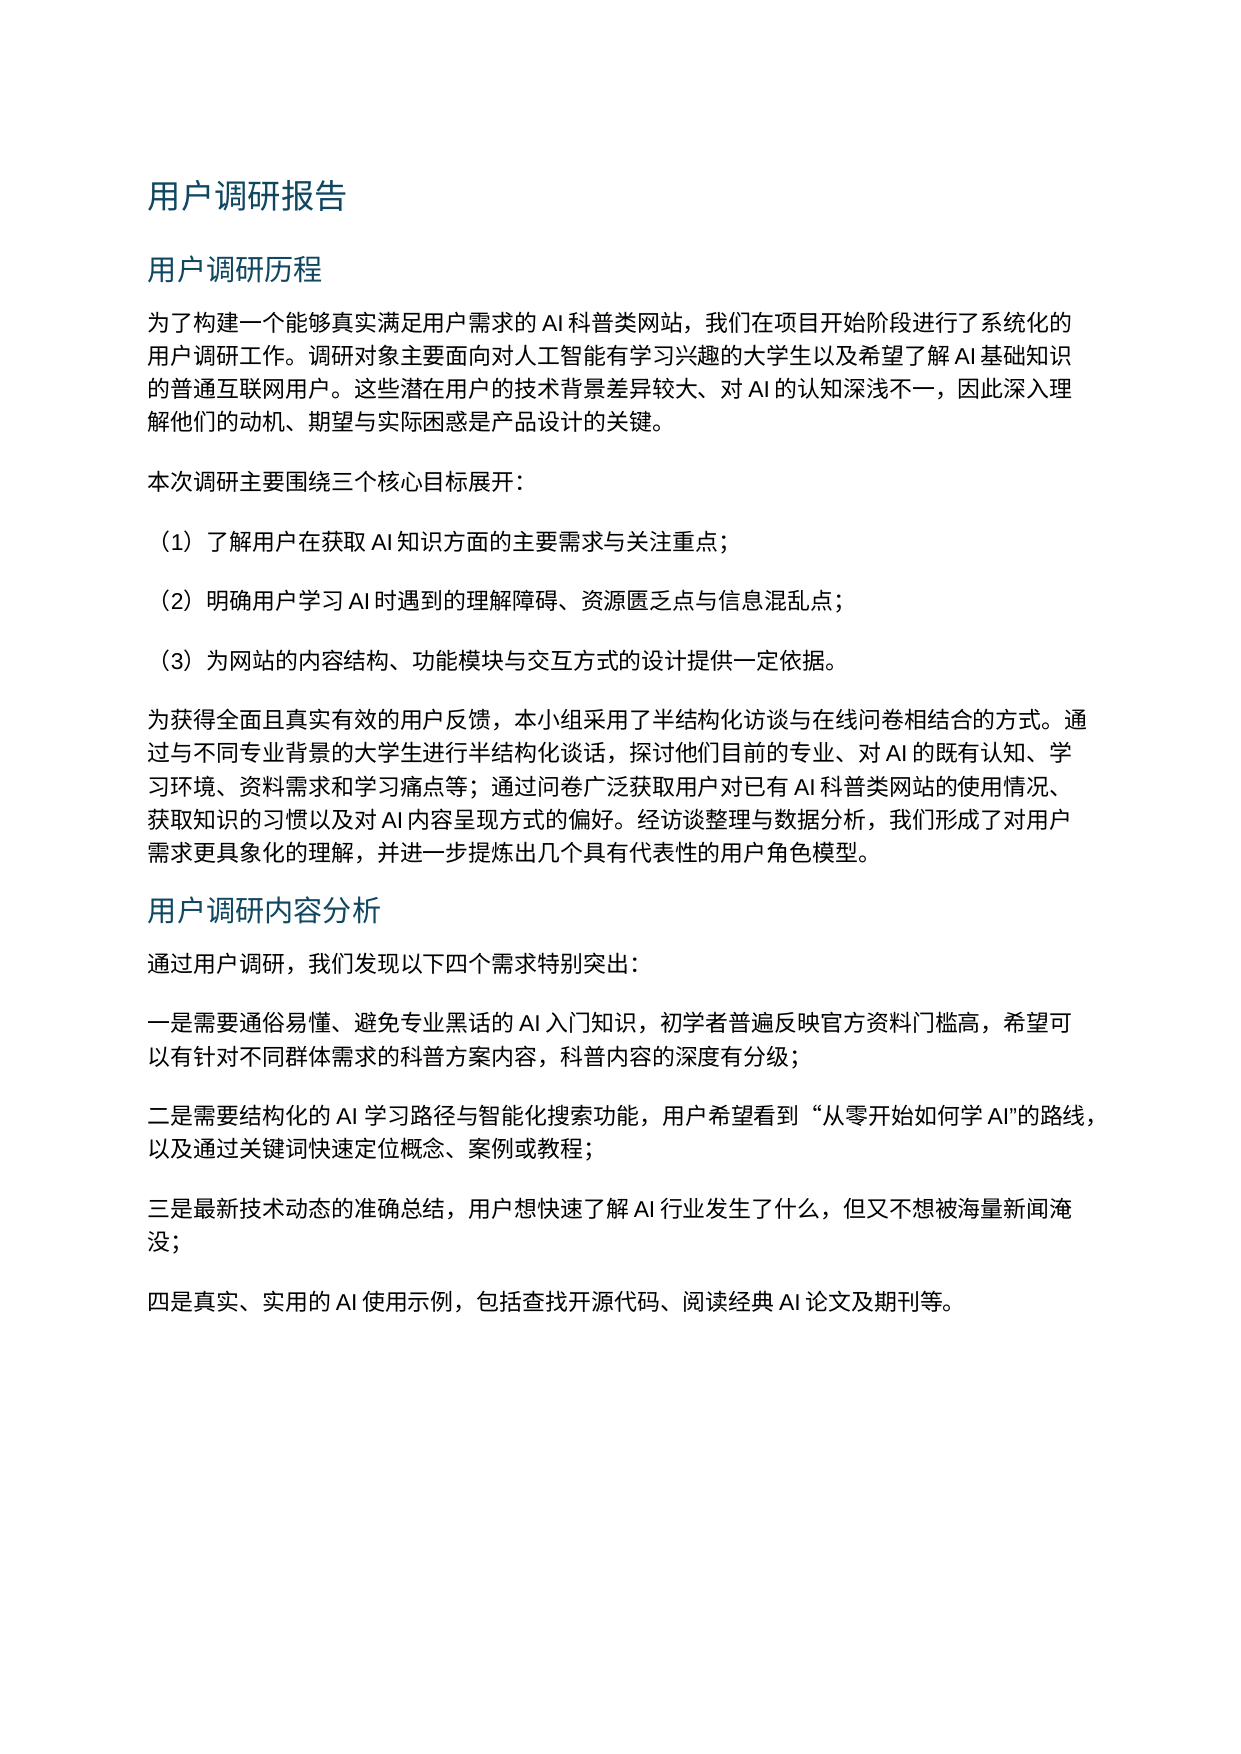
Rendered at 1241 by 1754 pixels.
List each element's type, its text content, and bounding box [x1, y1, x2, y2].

text 为获得全面且真实有效的用户反馈，本小组采用了半结构化访谈与在线问卷相结合的方式。通过与不同专业背景的大学生进行半结构化谈话，探讨他们目前的专业、对AI的既有认知、学习环境、资料需求和学习痛点等；通过问卷广泛获取用户对已有AI科普类网站的使用情况、获取知识的习惯以及对AI内容呈现方式的偏好。经访谈整理与数据分析，我们形成了对用户需求更具象化的理解，并进一步提炼出几个具有代表性的用户角色模型。 [148, 702, 1092, 868]
subtitle 用户调研报告 [148, 162, 1092, 227]
text 通过用户调研，我们发现以下四个需求特别突出： [148, 946, 1092, 979]
text （3）为网站的内容结构、功能模块与交互方式的设计提供一定依据。 [148, 642, 1092, 676]
text 三是最新技术动态的准确总结，用户想快速了解AI行业发生了什么，但又不想被海量新闻淹没； [148, 1191, 1092, 1257]
text 本次调研主要围绕三个核心目标展开： [148, 464, 1092, 497]
text 四是真实、实用的AI使用示例，包括查找开源代码、阅读经典AI论文及期刊等。 [148, 1284, 1092, 1317]
text 为了构建一个能够真实满足用户需求的AI科普类网站，我们在项目开始阶段进行了系统化的用户调研工作。调研对象主要面向对人工智能有学习兴趣的大学生以及希望了解AI基础知识的普通互联网用户。这些潜在用户的技术背景差异较大、对AI的认知深浅不一，因此深入理解他们的动机、期望与实际困惑是产品设计的关键。 [148, 304, 1092, 437]
subtitle 用户调研内容分析 [148, 877, 1092, 942]
text 二是需要结构化的 AI 学习路径与智能化搜索功能，用户希望看到“从零开始如何学AI”的路线，以及通过关键词快速定位概念、案例或教程； [148, 1098, 1092, 1164]
text 一是需要通俗易懂、避免专业黑话的AI入门知识，初学者普遍反映官方资料门槛高，希望可以有针对不同群体需求的科普方案内容，科普内容的深度有分级； [148, 1005, 1092, 1072]
subtitle 用户调研历程 [148, 235, 1092, 300]
text （2）明确用户学习AI时遇到的理解障碍、资源匮乏点与信息混乱点； [148, 583, 1092, 616]
text （1）了解用户在获取AI知识方面的主要需求与关注重点； [148, 523, 1092, 557]
